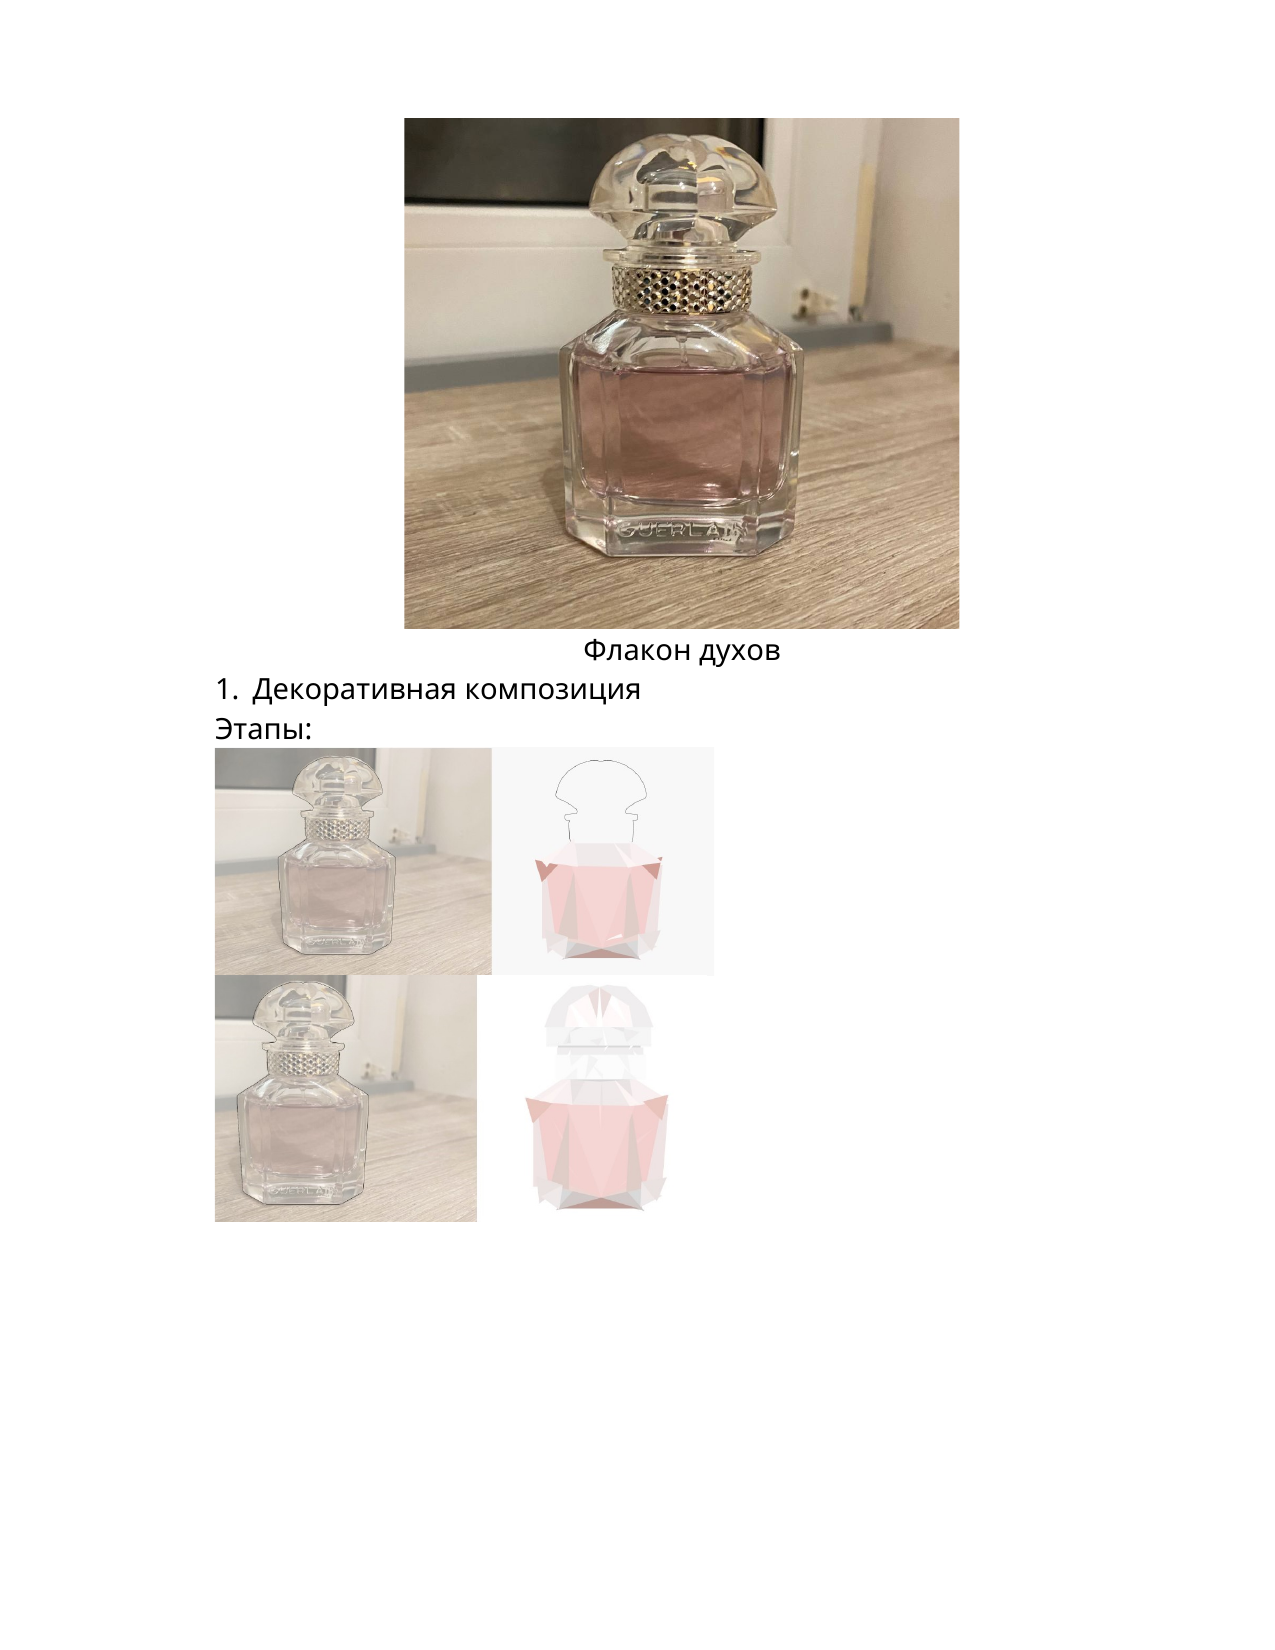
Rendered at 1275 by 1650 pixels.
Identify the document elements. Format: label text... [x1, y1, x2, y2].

list Декоративная композиция [215, 668, 1186, 708]
text Флакон духов [177, 629, 1186, 668]
picture [214, 747, 715, 1222]
text Этапы: [215, 708, 1186, 748]
picture [404, 118, 960, 629]
